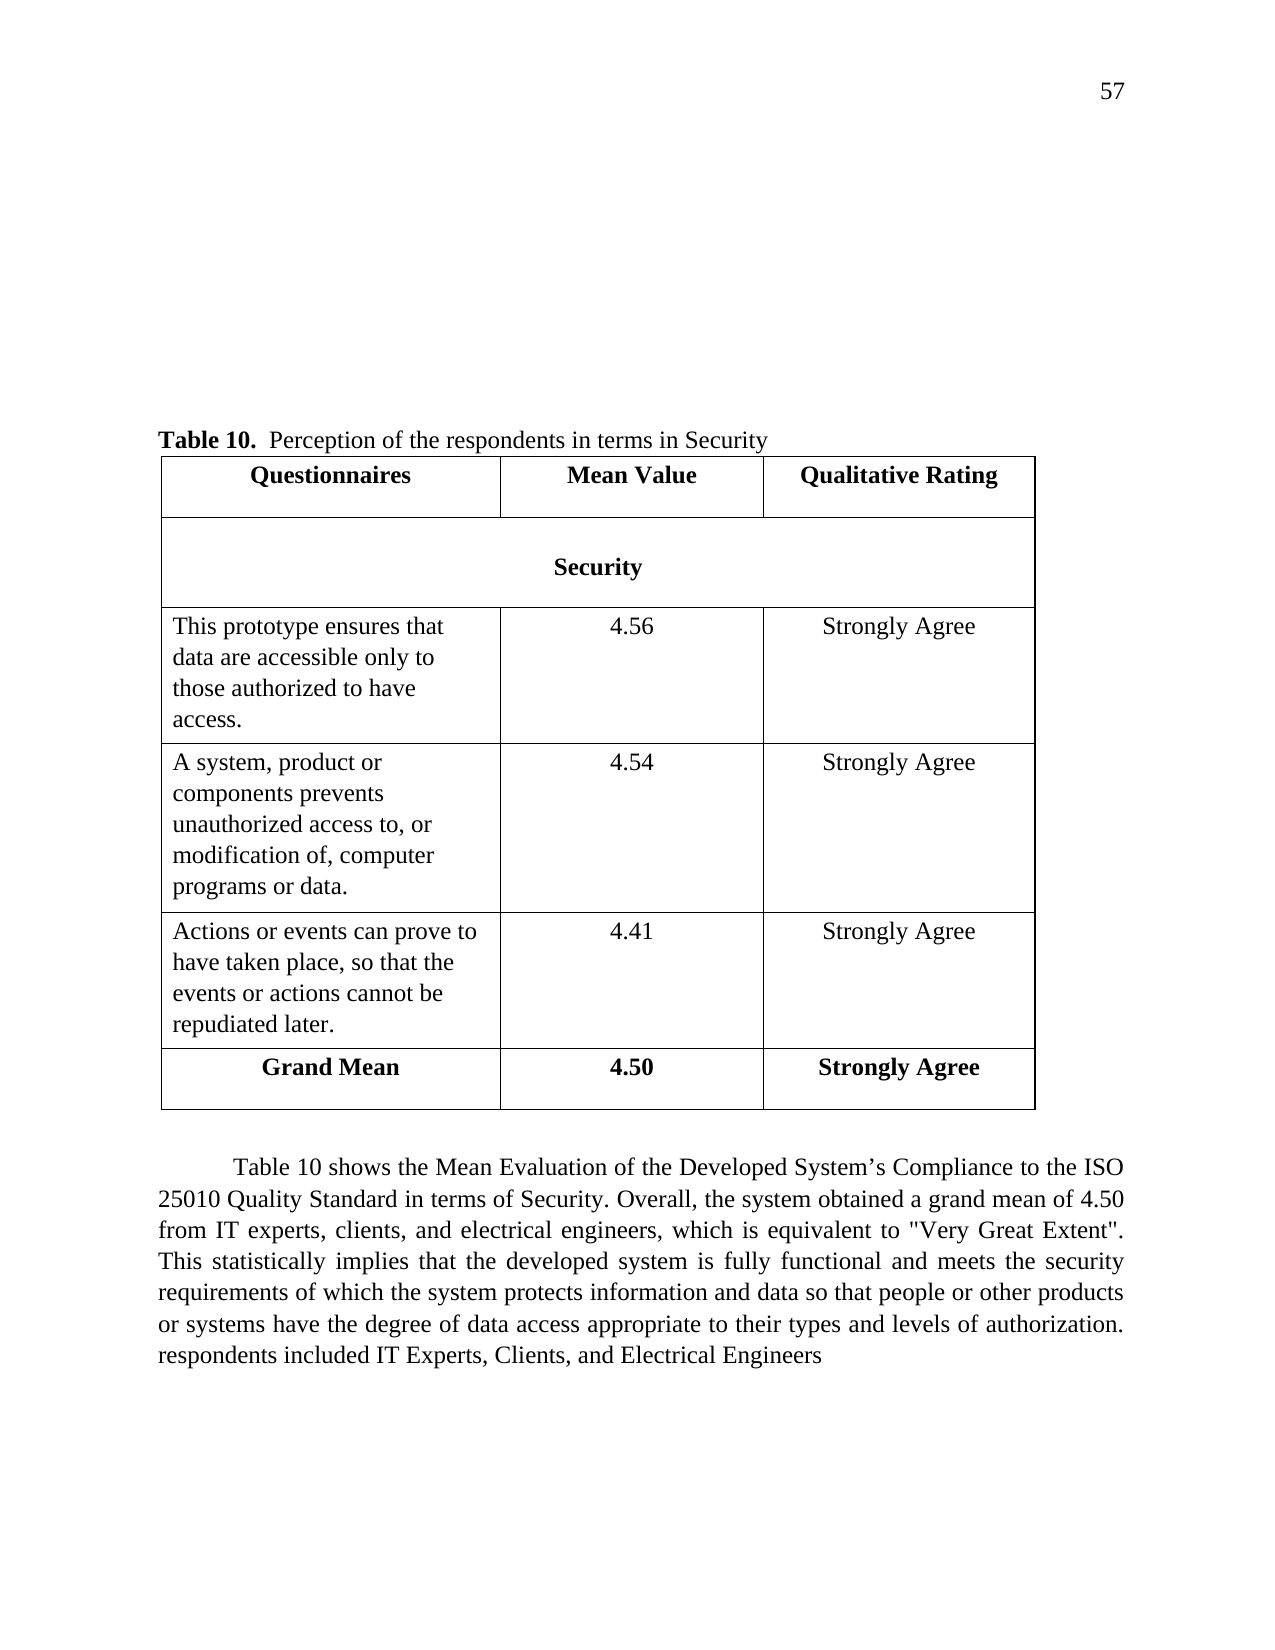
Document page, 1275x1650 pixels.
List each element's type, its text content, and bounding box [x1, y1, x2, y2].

table_cell Strongly Agree [764, 744, 1034, 912]
table_cell Security [501, 518, 763, 607]
table_cell 4.56 [501, 608, 763, 743]
table_cell Strongly Agree [764, 1049, 1034, 1108]
table_cell Strongly Agree [764, 608, 1034, 743]
table_cell 4.50 [501, 1049, 763, 1108]
table_cell This prototype ensures that data are accessible only to those authorized to have access. [162, 608, 500, 743]
table_header Questionnaires [162, 457, 500, 517]
table_cell [763, 518, 1034, 607]
table_cell A system, product or components prevents unauthorized access to, or modification of, computer programs or data. [162, 744, 500, 912]
table_header Mean Value [501, 457, 763, 517]
text Table 10. Perception of the respondents in terms in Security [158, 425, 1125, 453]
table_header Qualitative Rating [764, 457, 1034, 517]
table_cell 4.54 [501, 744, 763, 912]
table_cell Strongly Agree [764, 913, 1034, 1047]
table_cell Actions or events can prove to have taken place, so that the events or actions cannot be repudiated later. [162, 913, 500, 1047]
table_cell Grand Mean [162, 1049, 500, 1108]
text Table 10 shows the Mean Evaluation of the Developed System’s Compliance to the ISO 25010 Quality Standard in terms of Security. Overall, the system obtained a grand mean of 4.50 from IT experts, clients, and electrical engineers, which is equivalent to "Very Great Extent". This statistically implies that the developed system is fully functional and meets the security requirements of which the system protects information and data so that people or other products or systems have the degree of data access appropriate to their types and levels of authorization. respondents included IT Experts, Clients, and Electrical Engineers [158, 1152, 1125, 1369]
table_cell [162, 518, 501, 607]
table_cell 4.41 [501, 913, 763, 1047]
